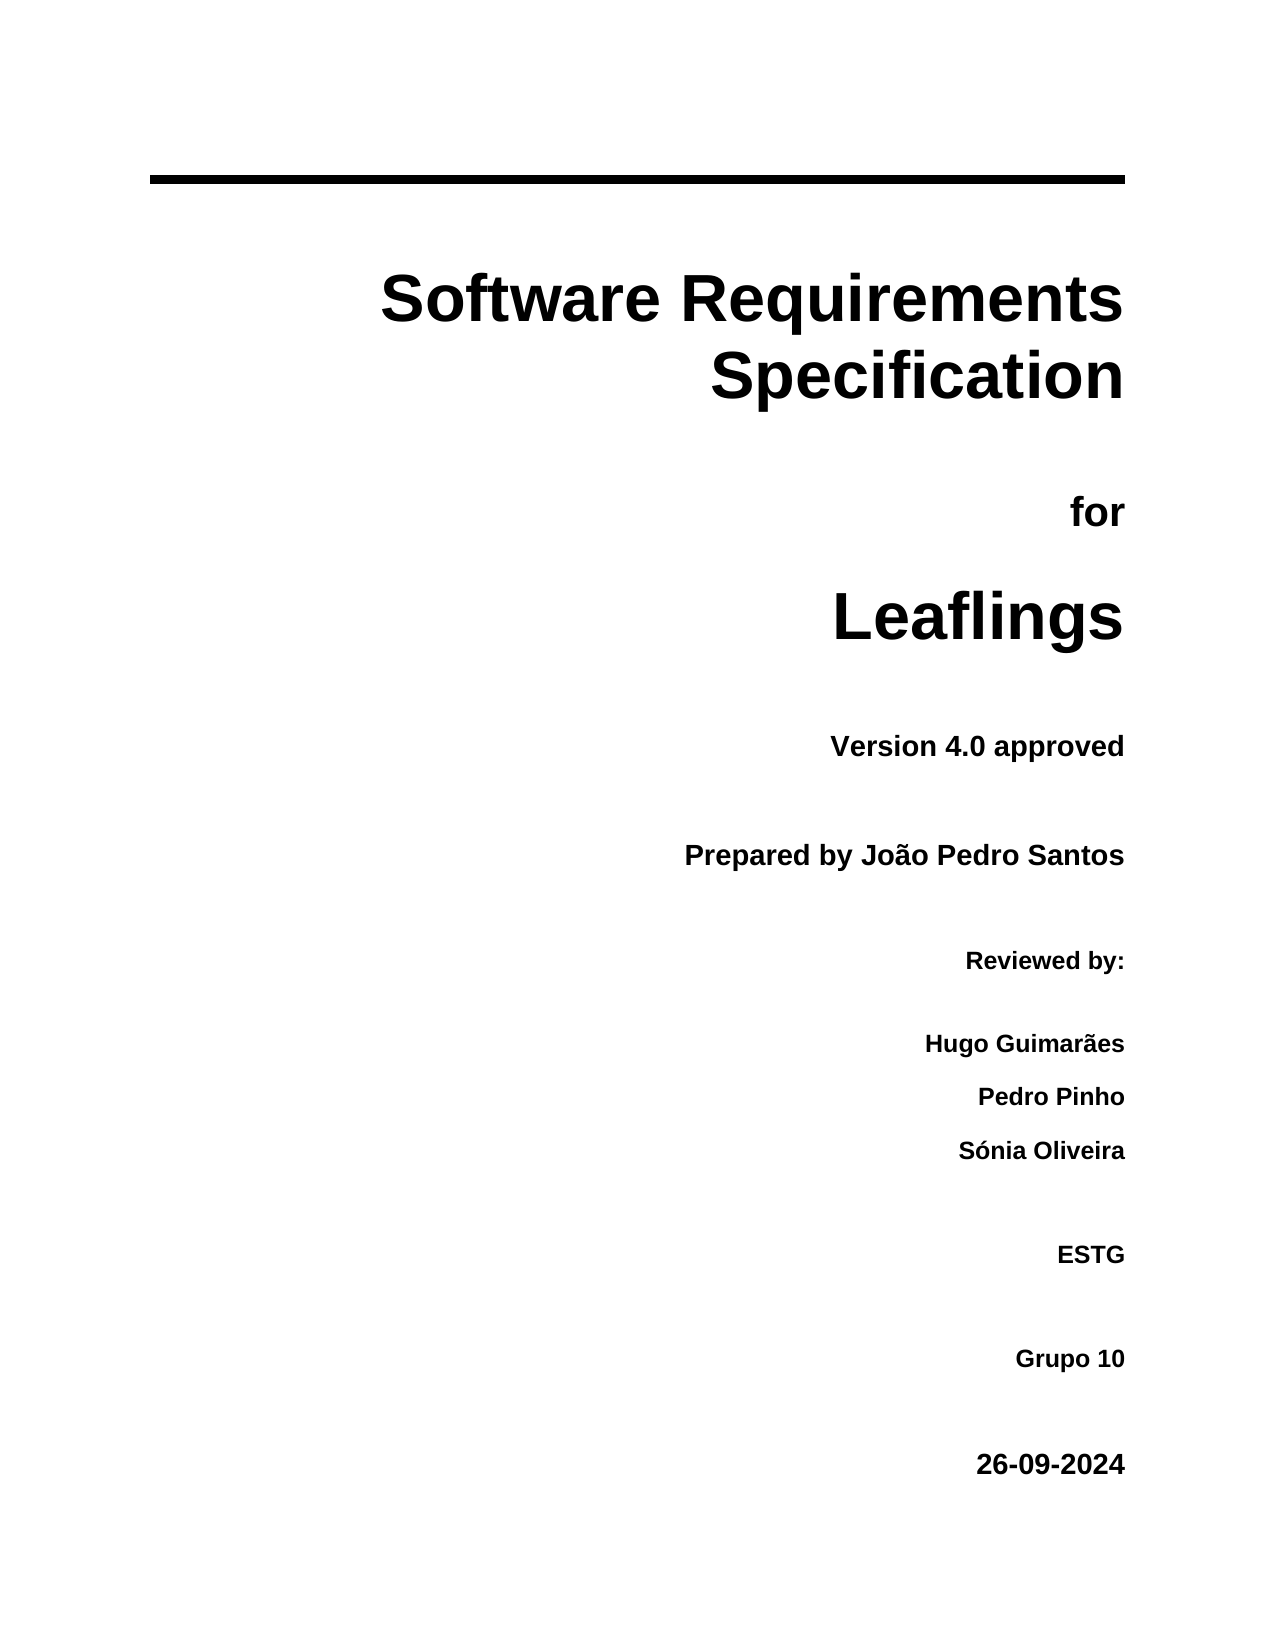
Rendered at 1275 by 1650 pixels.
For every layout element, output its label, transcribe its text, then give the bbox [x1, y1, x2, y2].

text for [150, 488, 1125, 536]
text Sónia Oliveira [150, 1136, 1125, 1165]
text Pedro Pinho [150, 1082, 1125, 1111]
text ESTG [150, 1240, 1125, 1268]
text Hugo Guimarães [150, 1000, 1125, 1057]
text Software Requirements Specification [150, 259, 1125, 413]
text 26-09-2024 [150, 1447, 1125, 1481]
text Grupo 10 [150, 1343, 1125, 1372]
text Prepared by João Pedro Santos [150, 837, 1125, 871]
text Version 4.0 approved [150, 729, 1125, 762]
text Reviewed by: [150, 946, 1125, 975]
text Leaflings [150, 577, 1125, 654]
